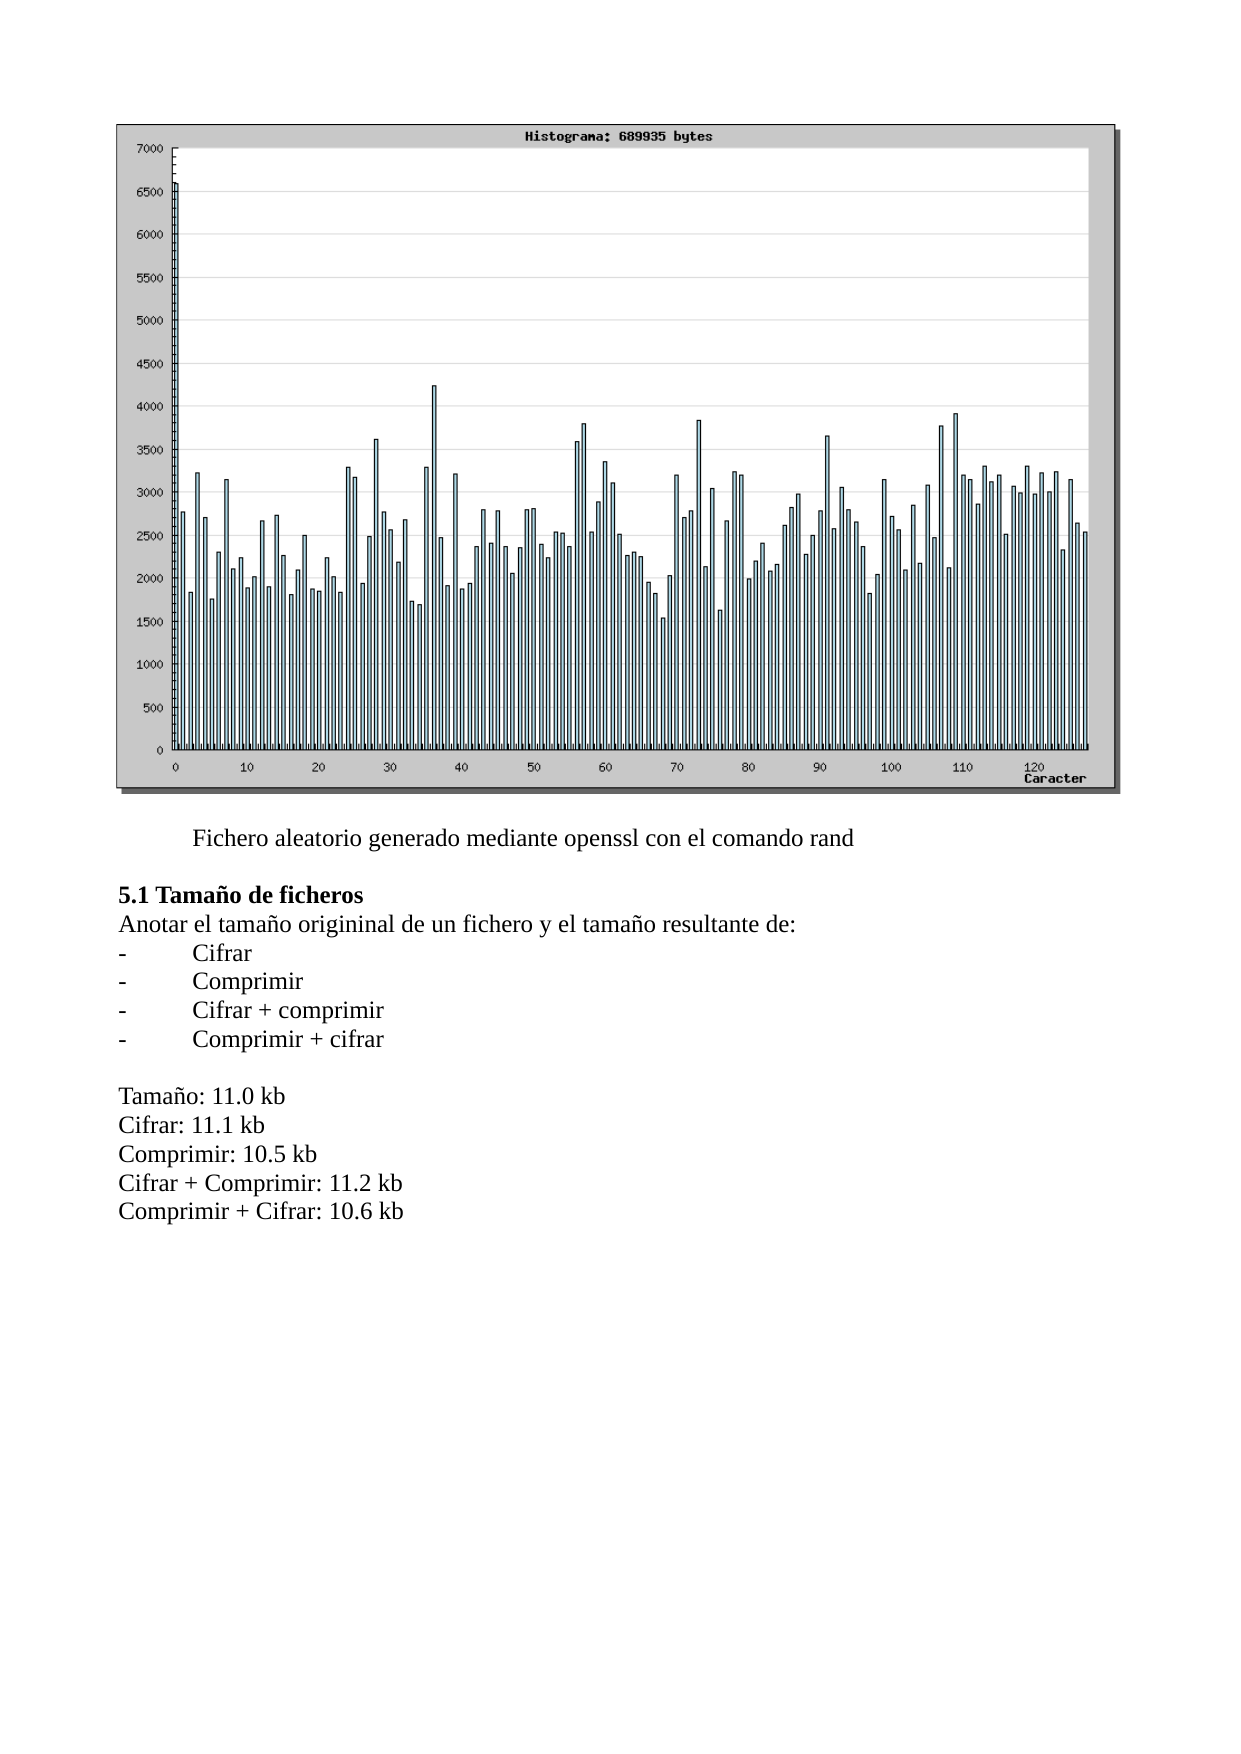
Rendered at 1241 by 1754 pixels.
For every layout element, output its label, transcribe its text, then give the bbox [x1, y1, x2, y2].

text Cifrar + Comprimir: 11.2 kb [118, 1168, 1122, 1196]
text 5.1 Tamaño de ficheros [118, 880, 1122, 909]
text Tamaño: 11.0 kb [118, 1081, 1122, 1110]
text - Cifrar + comprimir [118, 995, 1122, 1024]
picture [116, 124, 1121, 794]
text Comprimir + Cifrar: 10.6 kb [118, 1196, 1122, 1225]
text Fichero aleatorio generado mediante openssl con el comando rand [118, 823, 1122, 851]
text - Comprimir + cifrar [118, 1024, 1122, 1053]
text - Cifrar [118, 938, 1122, 966]
text Comprimir: 10.5 kb [118, 1139, 1122, 1168]
text - Comprimir [118, 966, 1122, 995]
text Cifrar: 11.1 kb [118, 1110, 1122, 1139]
text Anotar el tamaño origininal de un fichero y el tamaño resultante de: [118, 909, 1122, 938]
